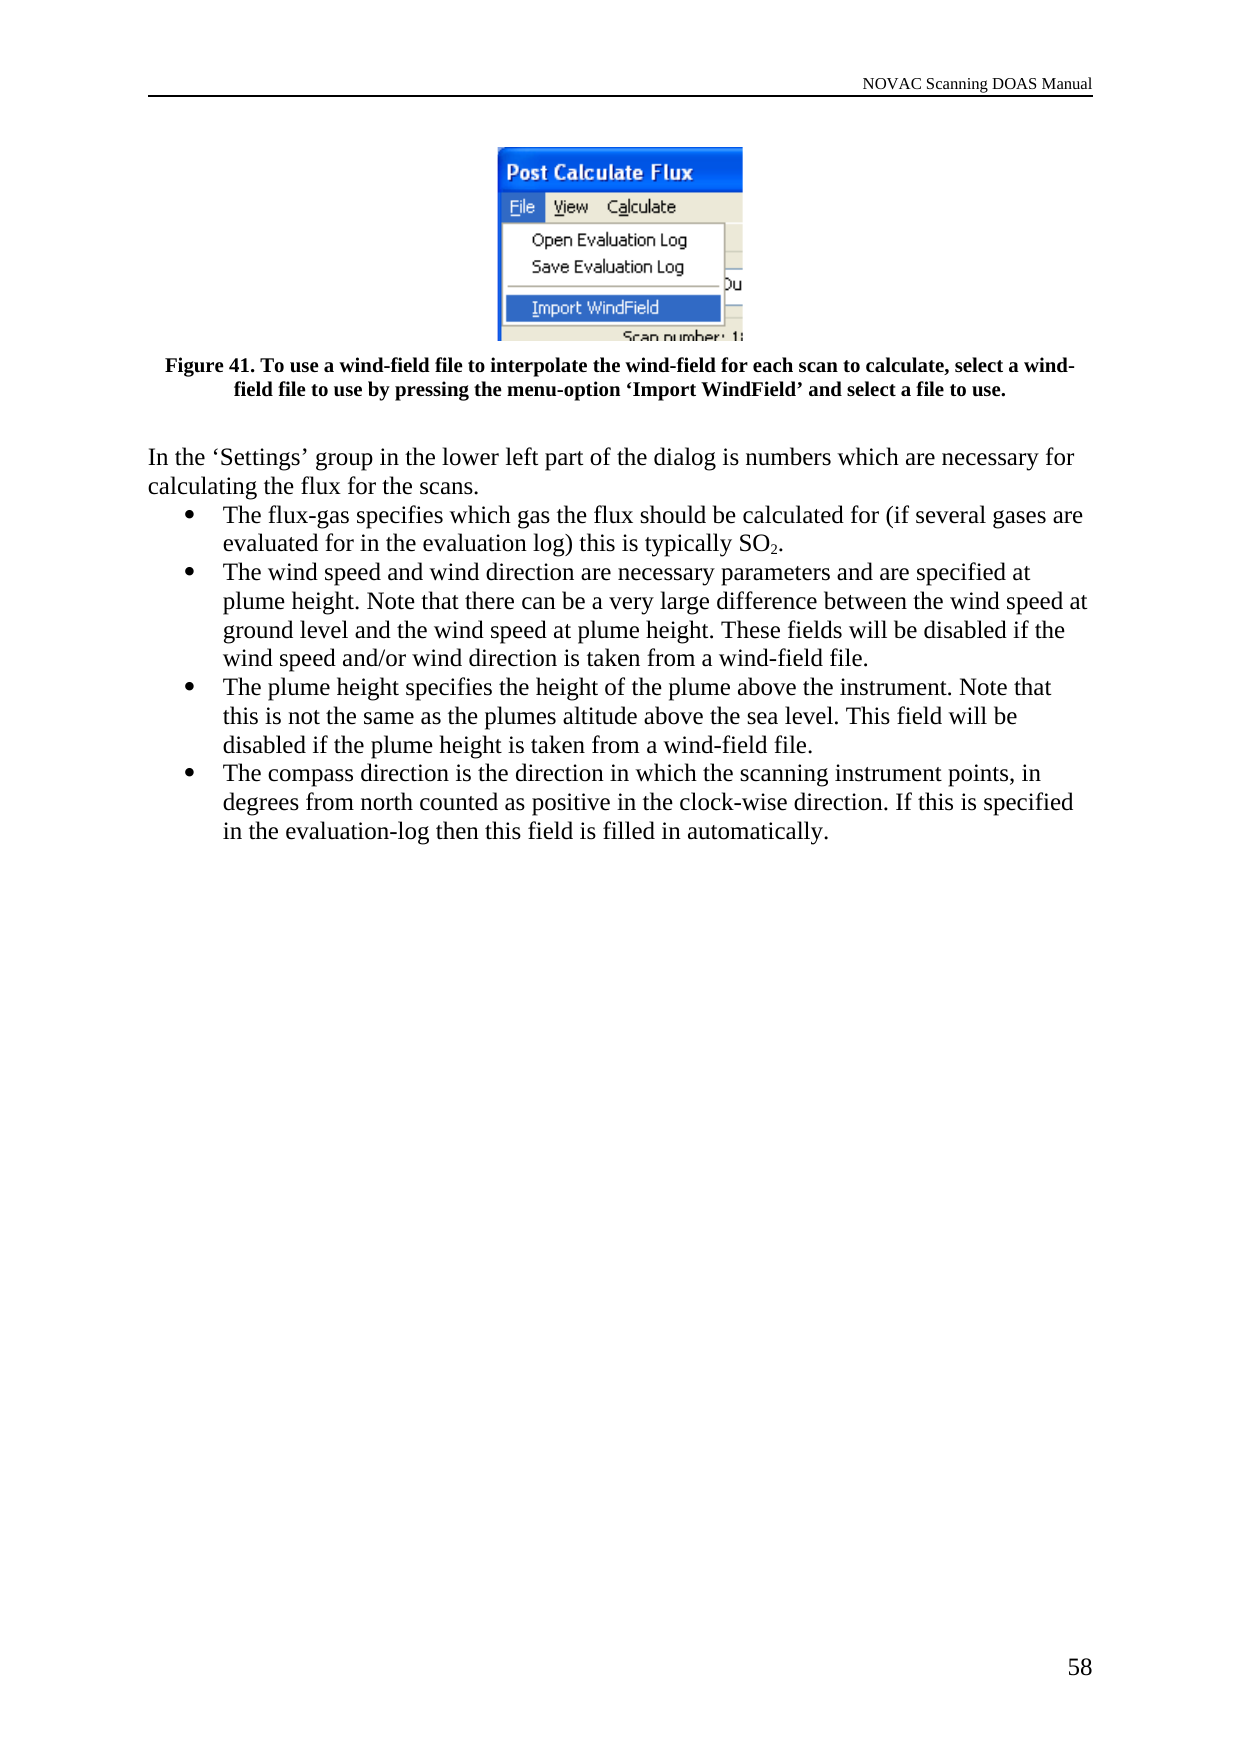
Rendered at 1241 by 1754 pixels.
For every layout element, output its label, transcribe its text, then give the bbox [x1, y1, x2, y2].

list The compass direction is the direction in which the scanning instrument points, in degrees from north counted as positive in the clock-wise direction. If this is specified in the evaluation-log then this field is filled in automatically. [185, 758, 1093, 845]
text In the ‘Settings’ group in the lower left part of the dialog is numbers which are necessary for calculating the flux for the scans. [148, 442, 1093, 500]
list The wind speed and wind direction are necessary parameters and are specified at plume height. Note that there can be a very large difference between the wind speed at ground level and the wind speed at plume height. These fields will be disabled if the wind speed and/or wind direction is taken from a wind-field file. [185, 557, 1093, 672]
list The flux-gas specifies which gas the flux should be calculated for (if several gases are evaluated for in the evaluation log) this is typically SO2. [185, 500, 1093, 557]
list The plume height specifies the height of the plume above the instrument. Note that this is not the same as the plumes altitude above the sea level. This field will be disabled if the plume height is taken from a wind-field file. [185, 672, 1093, 758]
text Figure 41. To use a wind-field file to interpolate the wind-field for each scan to calculate, select a wind-field file to use by pressing the menu-option ‘Import WindField’ and select a file to use. [148, 353, 1093, 401]
picture [497, 147, 743, 341]
